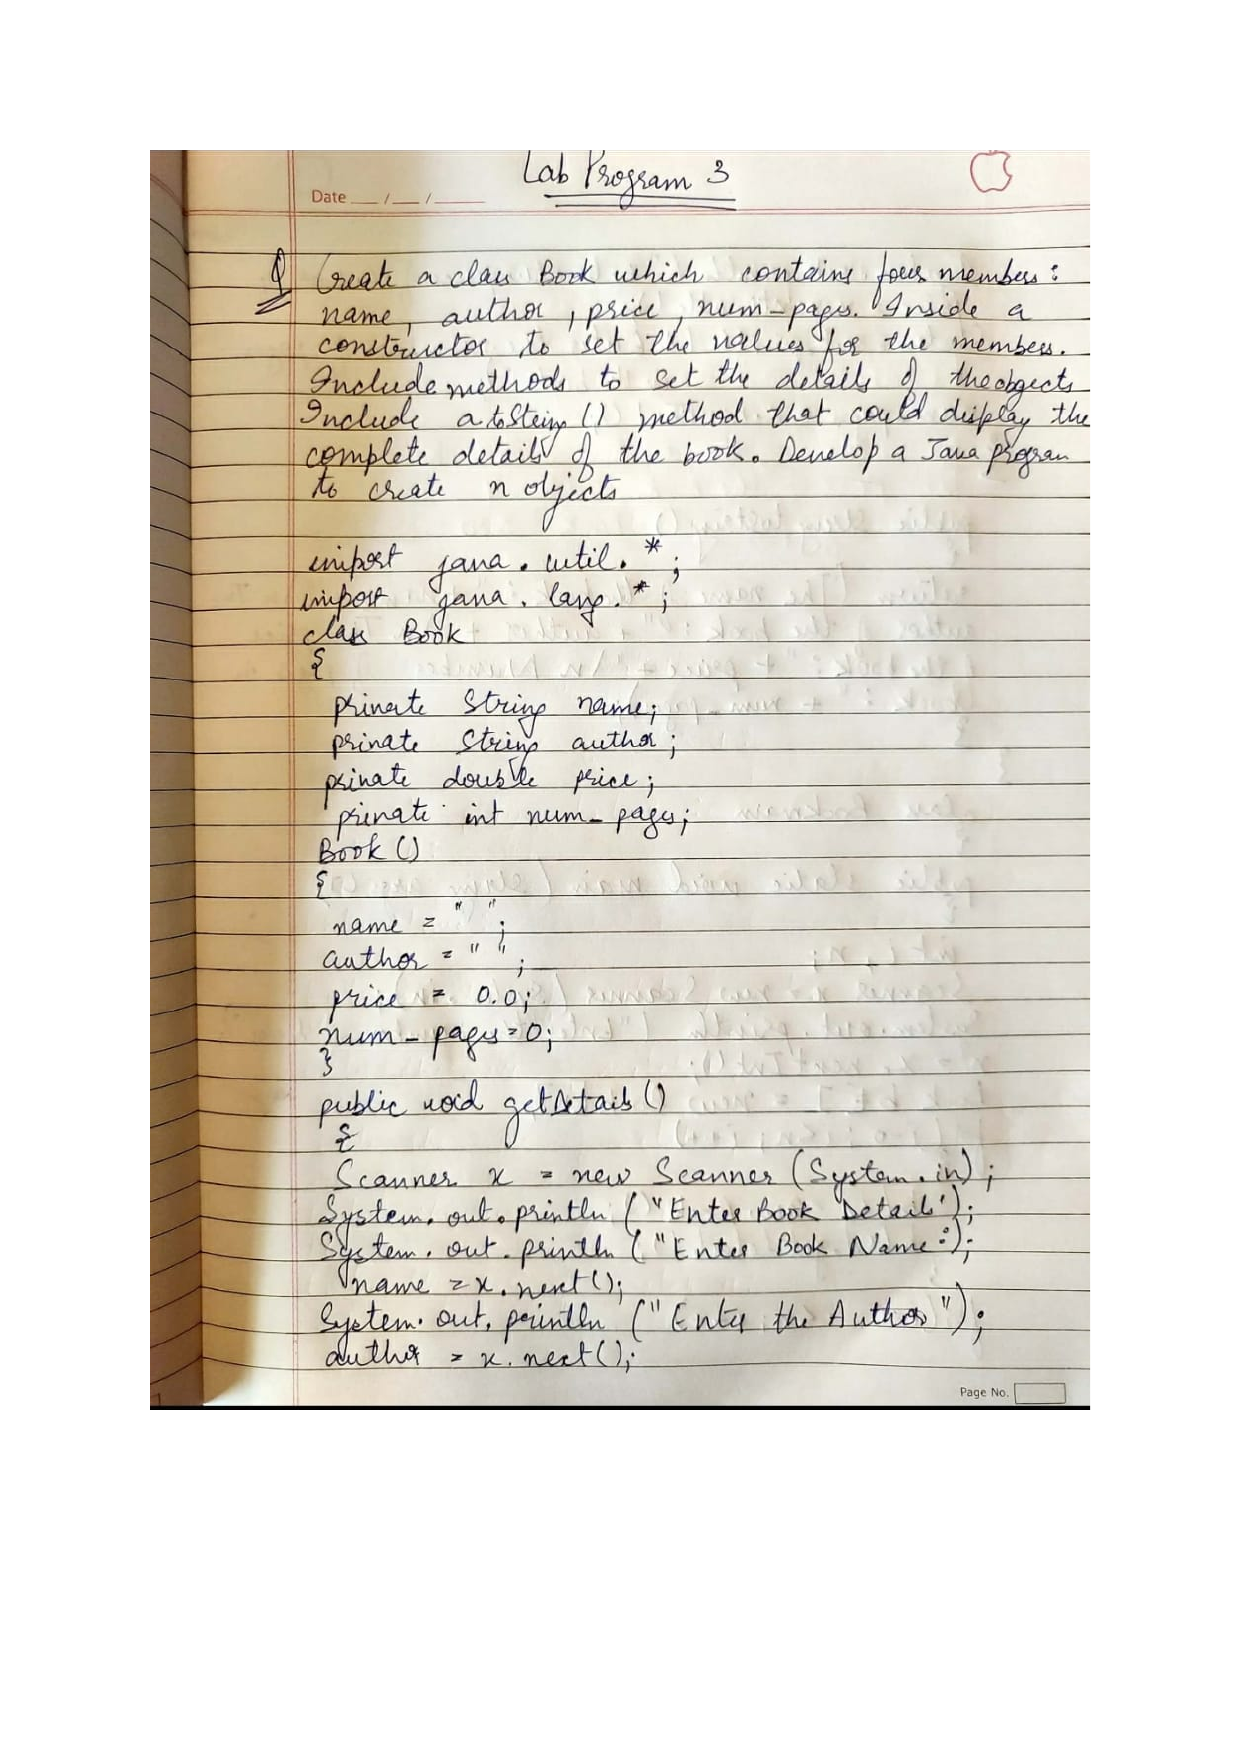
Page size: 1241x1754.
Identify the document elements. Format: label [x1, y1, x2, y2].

picture [150, 150, 1091, 1410]
